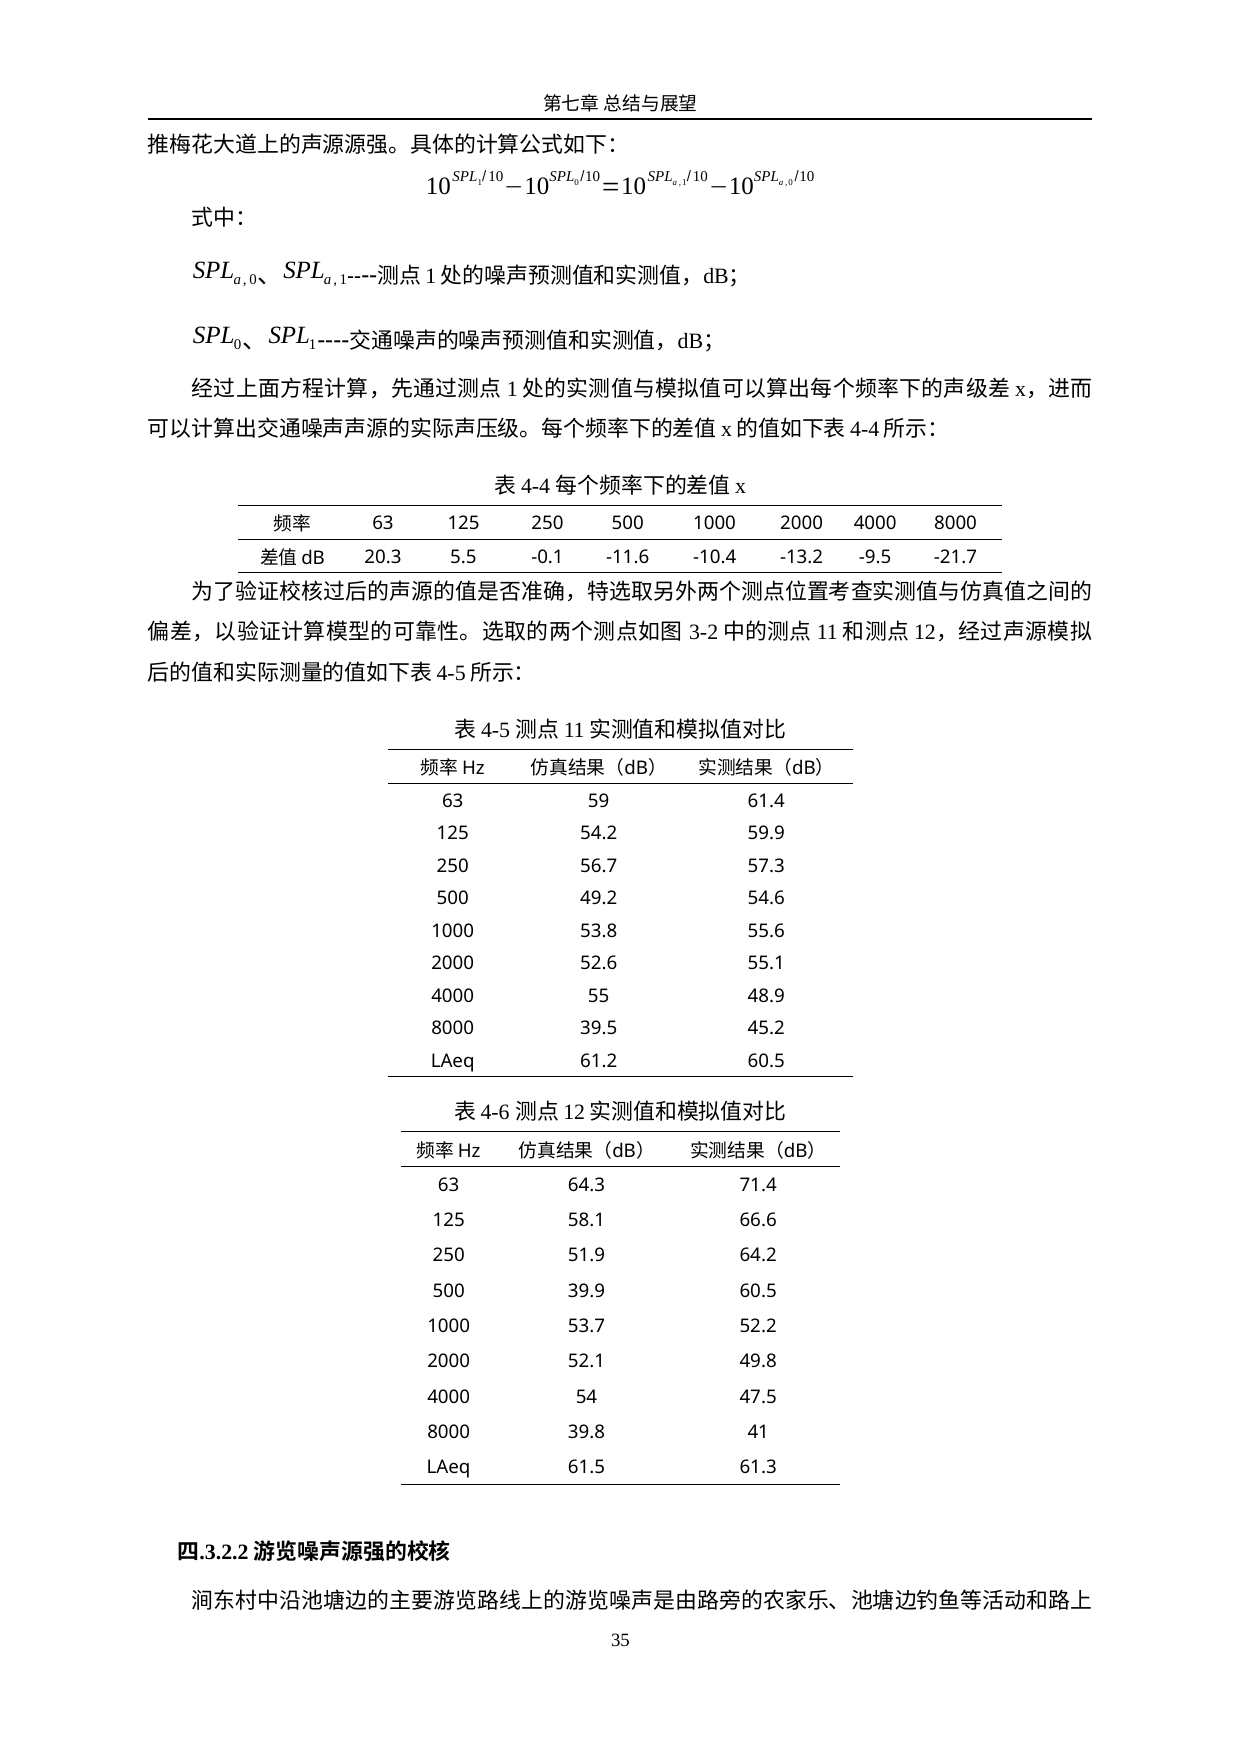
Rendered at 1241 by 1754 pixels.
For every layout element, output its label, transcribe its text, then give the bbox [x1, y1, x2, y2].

table_cell 125 [388, 816, 517, 848]
table_cell 47.5 [676, 1378, 839, 1413]
table_header 1000 [668, 506, 761, 539]
text 表4-6 测点12实测值和模拟值对比 [148, 1093, 1092, 1126]
table_cell 63 [388, 784, 517, 816]
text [148, 1583, 1092, 1615]
table_cell 5.5 [419, 540, 507, 572]
table_cell 1000 [388, 914, 517, 946]
table_cell 60.5 [676, 1272, 839, 1307]
table_header 实测结果（dB） [680, 750, 853, 782]
table_header 仿真结果（dB） [517, 750, 679, 782]
table_header 频率 [238, 506, 346, 539]
table_cell -0.1 [507, 540, 587, 572]
table_cell 4000 [401, 1378, 496, 1413]
table_cell 500 [401, 1272, 496, 1307]
table_cell 66.6 [676, 1202, 839, 1237]
table_cell 39.5 [517, 1011, 679, 1043]
table_cell 61.5 [496, 1449, 676, 1484]
table_cell -9.5 [841, 540, 908, 572]
table_cell 57.3 [680, 849, 853, 881]
table_cell 20.3 [346, 540, 419, 572]
table_header 500 [587, 506, 668, 539]
table_cell 71.4 [676, 1167, 839, 1202]
table_cell 39.8 [496, 1414, 676, 1449]
table_header 4000 [841, 506, 908, 539]
table_cell 61.3 [676, 1449, 839, 1484]
table_header 频率Hz [388, 750, 517, 782]
table_cell 125 [401, 1202, 496, 1237]
table_cell 59.9 [680, 816, 853, 848]
table_header 频率Hz [401, 1132, 496, 1166]
table_cell 54.2 [517, 816, 679, 848]
table_cell 41 [676, 1414, 839, 1449]
table_cell 45.2 [680, 1011, 853, 1043]
table_cell 53.8 [517, 914, 679, 946]
table_cell 差值dB [238, 540, 346, 572]
table_cell 49.2 [517, 881, 679, 913]
table_cell 54 [496, 1378, 676, 1413]
table_cell 2000 [388, 946, 517, 978]
table_cell 250 [401, 1237, 496, 1272]
table_cell 63 [401, 1167, 496, 1202]
table_cell 64.3 [496, 1167, 676, 1202]
table_cell 58.1 [496, 1202, 676, 1237]
table_header 8000 [908, 506, 1002, 539]
text 、----测点1处的噪声预测值和实测值，dB； [148, 240, 1092, 305]
table_cell 48.9 [680, 979, 853, 1011]
table_cell 8000 [401, 1414, 496, 1449]
table_cell 51.9 [496, 1237, 676, 1272]
table_cell 52.1 [496, 1343, 676, 1378]
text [148, 127, 1092, 159]
text 、----交通噪声的噪声预测值和实测值，dB； [148, 305, 1092, 370]
table_cell 2000 [401, 1343, 496, 1378]
table_cell 55.6 [680, 914, 853, 946]
text 为了验证校核过后的声源的值是否准确，特选取另外两个测点位置考查实测值与仿真值之间的偏差，以验证计算模型的可靠性。选取的两个测点如图3-2中的测点11和测点12，经过声源模拟后的值和实际测量的值如下表4-5所示： [148, 573, 1092, 687]
table_cell 500 [388, 881, 517, 913]
table_cell 49.8 [676, 1343, 839, 1378]
text 经过上面方程计算，先通过测点1处的实测值与模拟值可以算出每个频率下的声级差x，进而可以计算出交通噪声声源的实际声压级。每个频率下的差值x的值如下表4-4所示： [148, 370, 1092, 443]
table_cell 60.5 [680, 1044, 853, 1076]
table_cell 55.1 [680, 946, 853, 978]
table_cell 56.7 [517, 849, 679, 881]
table_header 2000 [761, 506, 841, 539]
table_header 实测结果（dB） [676, 1132, 839, 1166]
table_cell -13.2 [761, 540, 841, 572]
text 游览噪声源强的校核 [177, 1534, 1092, 1566]
table_cell -21.7 [908, 540, 1002, 572]
table_cell 52.2 [676, 1308, 839, 1343]
table_cell 61.4 [680, 784, 853, 816]
table_cell 53.7 [496, 1308, 676, 1343]
table_cell 4000 [388, 979, 517, 1011]
table_cell 52.6 [517, 946, 679, 978]
table_cell 39.9 [496, 1272, 676, 1307]
table_cell 64.2 [676, 1237, 839, 1272]
text 表4-4 每个频率下的差值x [148, 467, 1092, 500]
table_header 仿真结果（dB） [496, 1132, 676, 1166]
table_cell 250 [388, 849, 517, 881]
table_header 125 [419, 506, 507, 539]
table_cell -11.6 [587, 540, 668, 572]
table_header 63 [346, 506, 419, 539]
table_cell 55 [517, 979, 679, 1011]
table_cell 61.2 [517, 1044, 679, 1076]
table_cell LAeq [388, 1044, 517, 1076]
table_cell 59 [517, 784, 679, 816]
table_header 250 [507, 506, 587, 539]
text 式中： [148, 200, 1092, 232]
table_cell -10.4 [668, 540, 761, 572]
table_cell 1000 [401, 1308, 496, 1343]
table_cell LAeq [401, 1449, 496, 1484]
table_cell 8000 [388, 1011, 517, 1043]
text 表4-5 测点11实测值和模拟值对比 [148, 711, 1092, 744]
table_cell 54.6 [680, 881, 853, 913]
